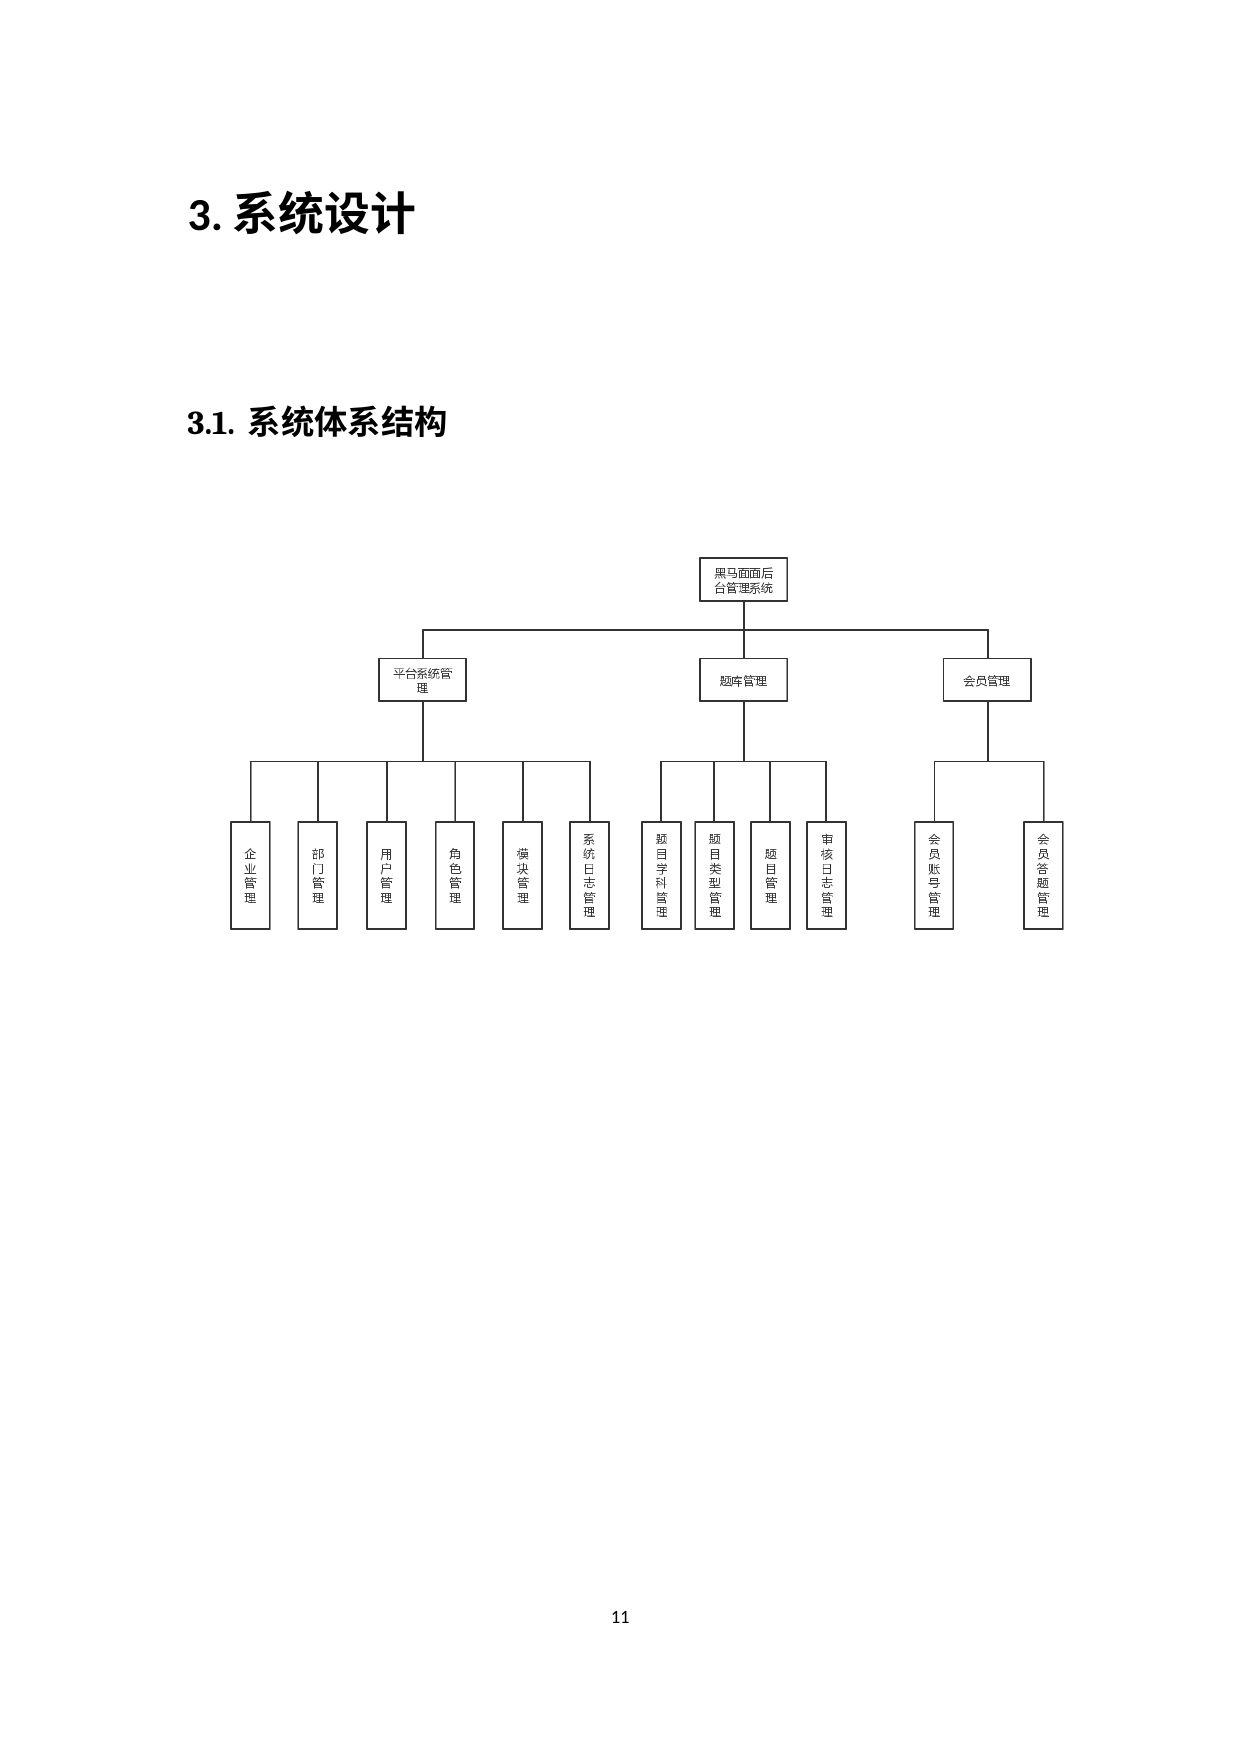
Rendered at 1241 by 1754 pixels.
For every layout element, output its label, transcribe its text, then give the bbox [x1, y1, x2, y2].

subtitle 系统体系结构 [187, 387, 1053, 452]
subtitle 系统设计 [187, 162, 1053, 259]
picture [187, 514, 1090, 957]
